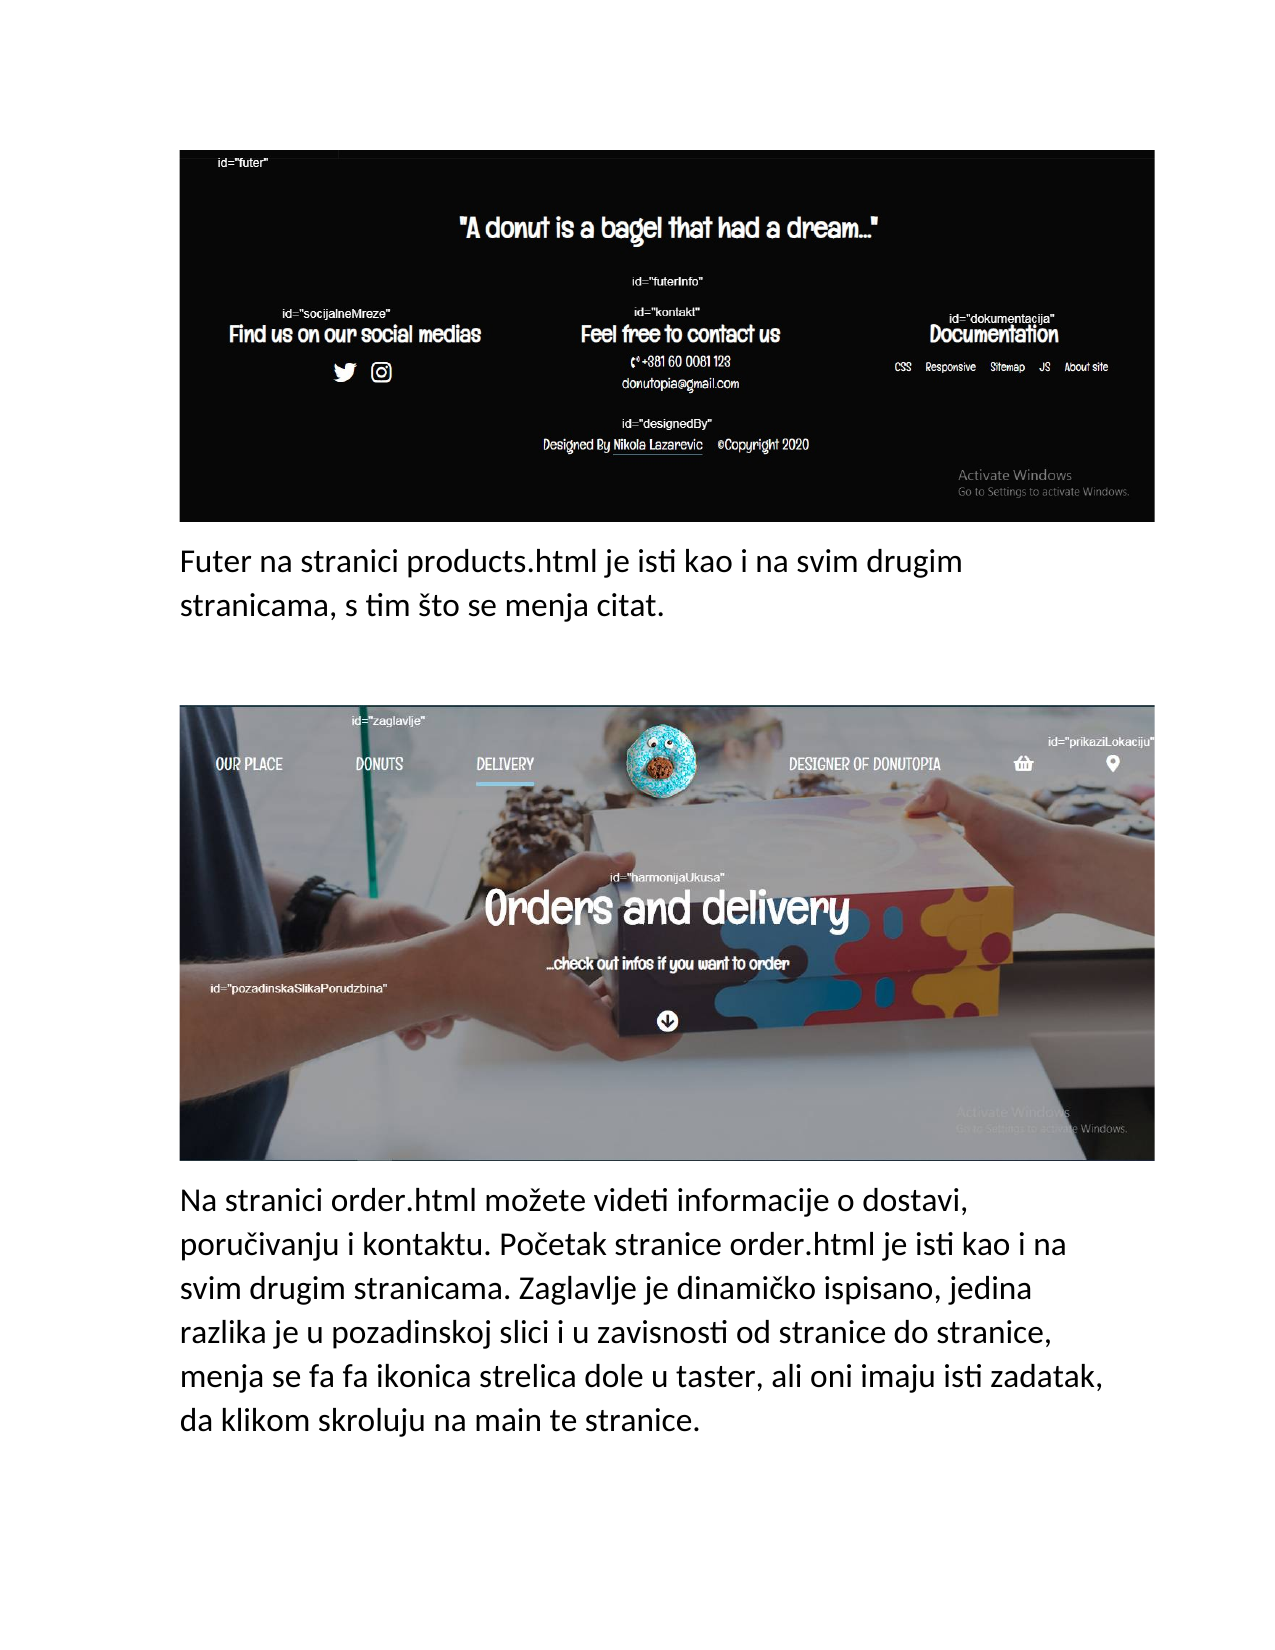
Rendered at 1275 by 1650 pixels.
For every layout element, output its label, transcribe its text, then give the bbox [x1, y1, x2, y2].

picture [179, 150, 1155, 522]
picture [179, 705, 1155, 1161]
text Na stranici order.html možete videti informacije o dostavi, poručivanju i kontaktu. Početak stranice order.html je isti kao i na svim drugim stranicama. Zaglavlje je dinamičko ispisano, jedina razlika je u pozadinskoj slici i u zavisnosti od stranice do stranice, menja se fa fa ikonica strelica dole u taster, ali oni imaju isti zadatak, da klikom skroluju na main te stranice. [179, 1179, 1125, 1439]
text Futer na stranici products.html je isti kao i na svim drugim stranicama, s tim što se menja citat. [179, 540, 1125, 625]
